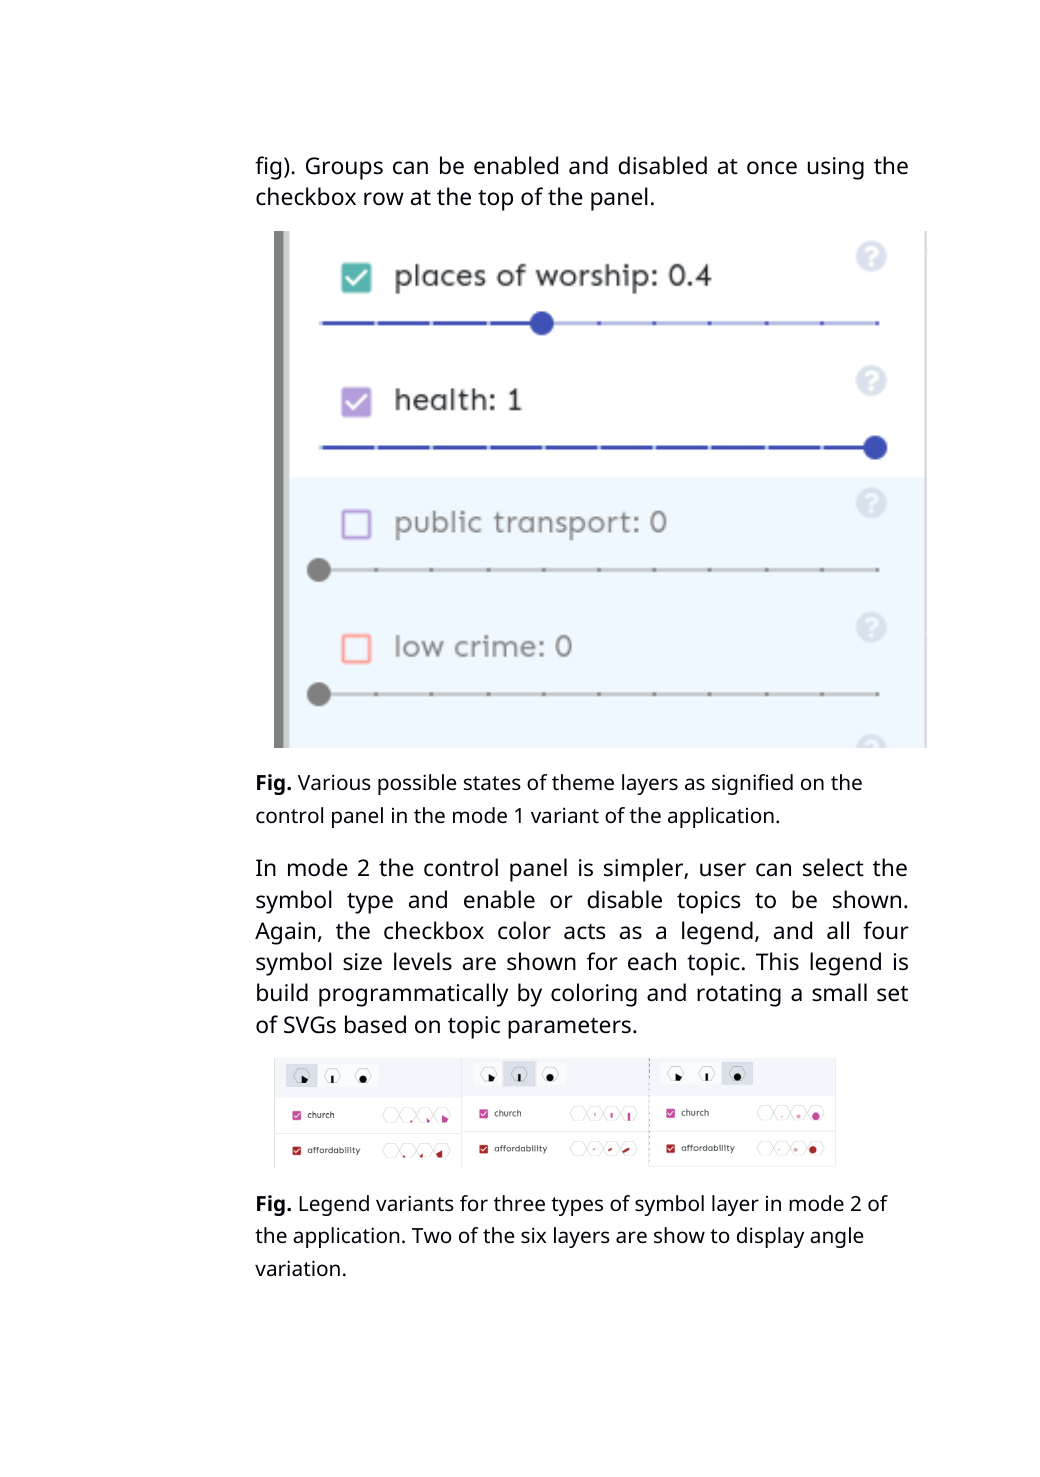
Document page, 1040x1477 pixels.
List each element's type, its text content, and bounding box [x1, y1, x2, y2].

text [255, 150, 910, 212]
text Fig. Legend variants for three types of symbol layer in mode 2 of the application. Two of the six layers are show to display angle variation. [255, 1189, 910, 1282]
text In mode 2 the control panel is simpler, user can select the symbol type and enable or disable topics to be shown. Again, the checkbox color acts as a legend, and all four symbol size levels are shown for each topic. This legend is build programmatically by coloring and rotating a small set of SVGs based on topic parameters. [255, 852, 910, 1040]
picture [274, 231, 929, 748]
picture [274, 1058, 836, 1168]
text Fig. Various possible states of theme layers as signified on the control panel in the mode 1 variant of the application. [255, 768, 910, 829]
